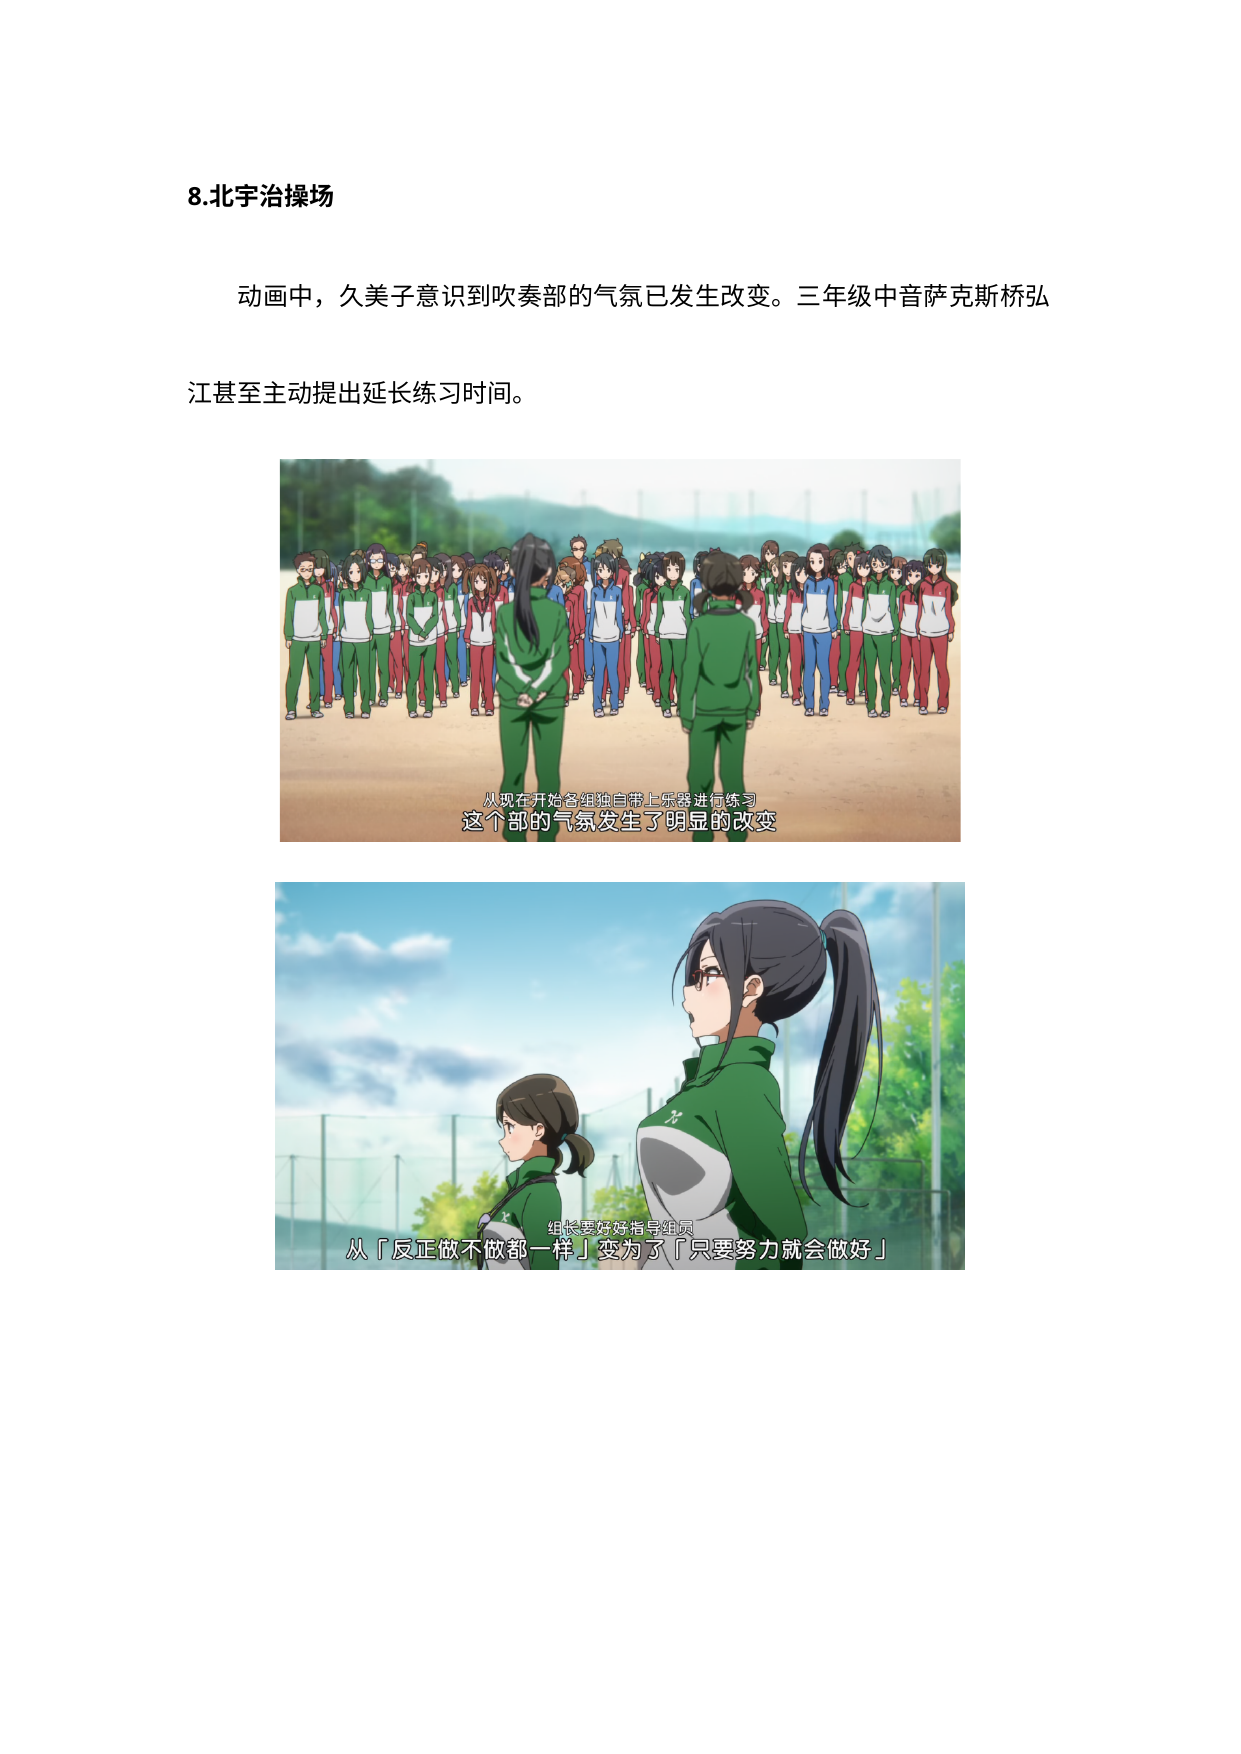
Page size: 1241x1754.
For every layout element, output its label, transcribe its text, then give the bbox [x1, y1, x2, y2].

text 动画中，久美子意识到吹奏部的气氛已发生改变。三年级中音萨克斯桥弘江甚至主动提出延长练习时间。 [187, 262, 1053, 424]
subtitle 北宇治操场 [187, 162, 1053, 227]
picture [279, 459, 961, 842]
picture [275, 882, 965, 1270]
